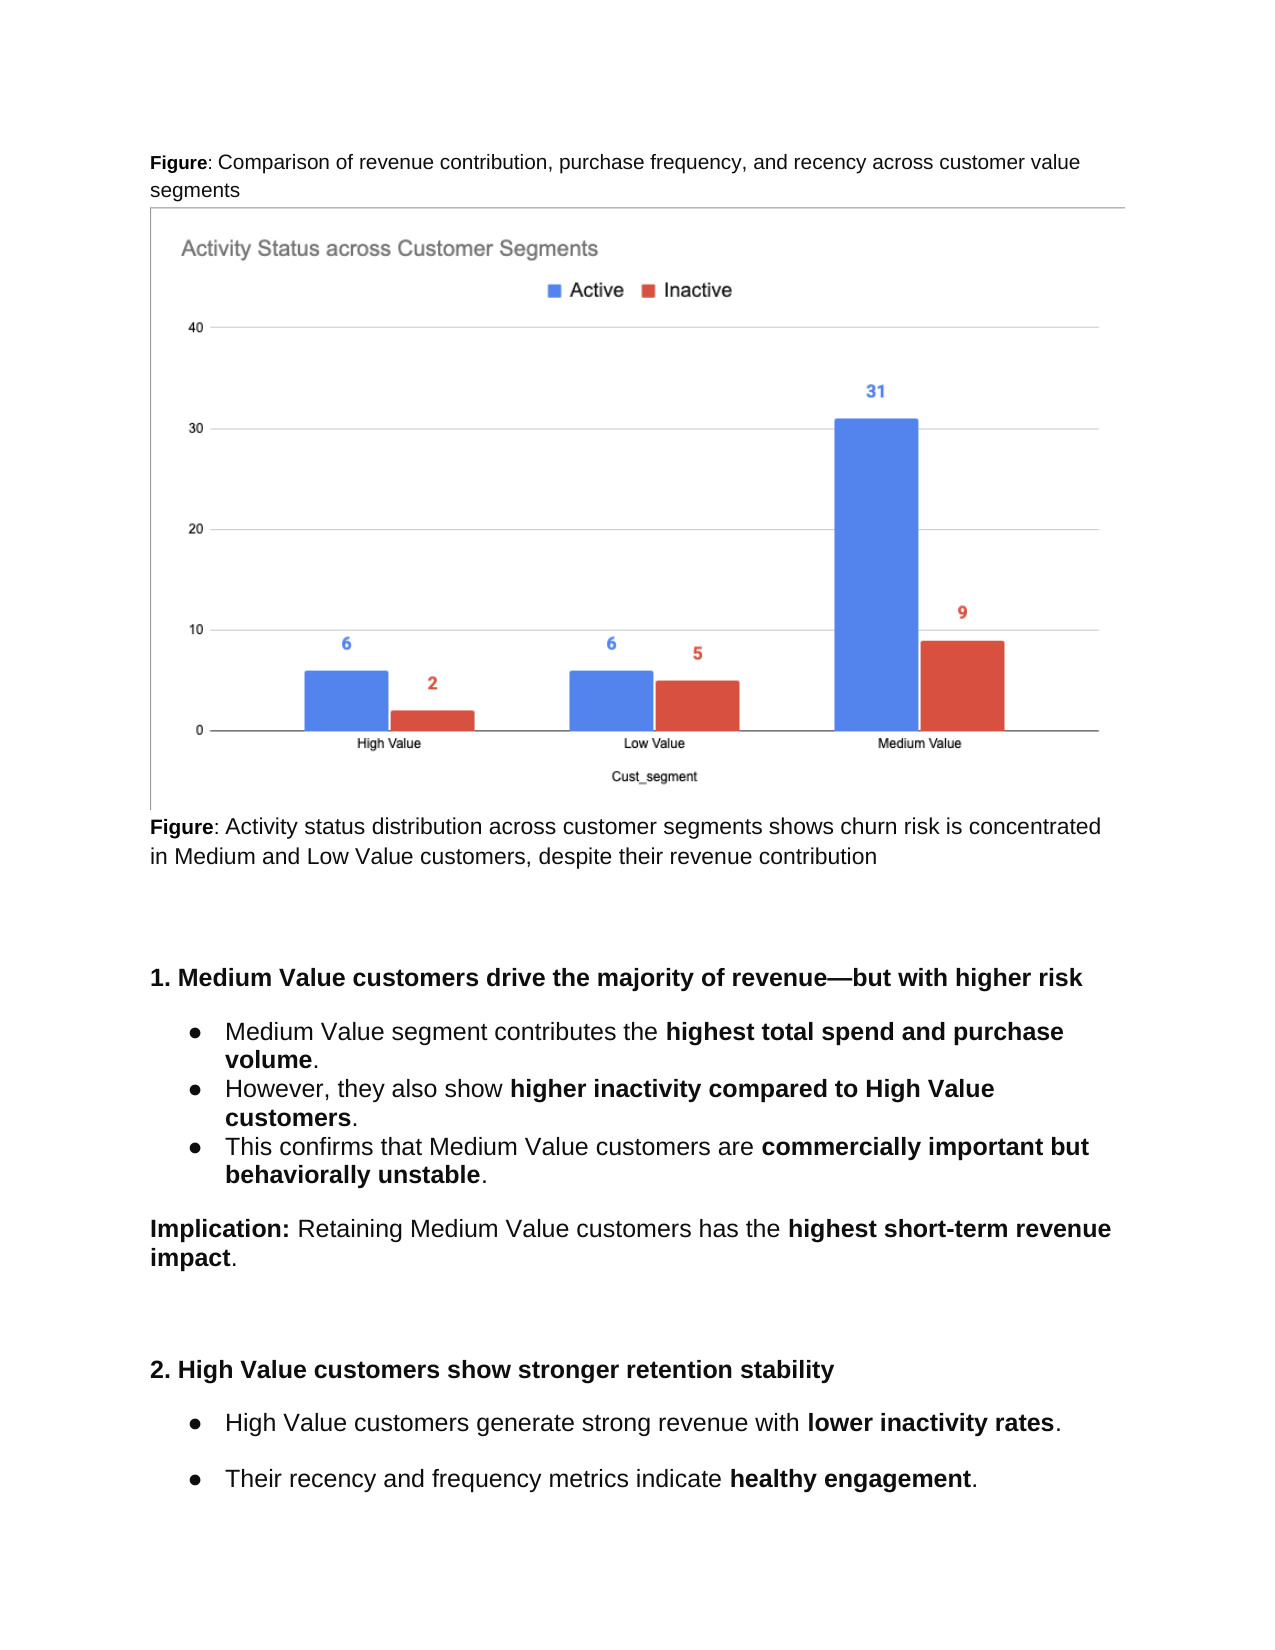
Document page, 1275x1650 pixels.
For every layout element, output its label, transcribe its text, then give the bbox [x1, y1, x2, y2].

list Medium Value segment contributes the highest total spend and purchase volume. [187, 1017, 1125, 1074]
list High Value customers generate strong revenue with lower inactivity rates. [187, 1408, 1125, 1463]
subtitle 1. Medium Value customers drive the majority of revenue—but with higher risk [150, 963, 1125, 992]
subtitle 2. High Value customers show stronger retention stability [150, 1355, 1125, 1383]
text Figure: Comparison of revenue contribution, purchase frequency, and recency across customer value segments [150, 150, 1125, 201]
text Implication: Retaining Medium Value customers has the highest short-term revenue impact. [150, 1214, 1125, 1272]
list However, they also show higher inactivity compared to High Value customers. [187, 1074, 1125, 1132]
text Figure: Activity status distribution across customer segments shows churn risk is concentrated in Medium and Low Value customers, despite their revenue contribution [150, 813, 1125, 869]
list This confirms that Medium Value customers are commercially important but behaviorally unstable. [187, 1132, 1125, 1189]
picture [150, 205, 1125, 810]
list Their recency and frequency metrics indicate healthy engagement. [187, 1463, 1125, 1492]
